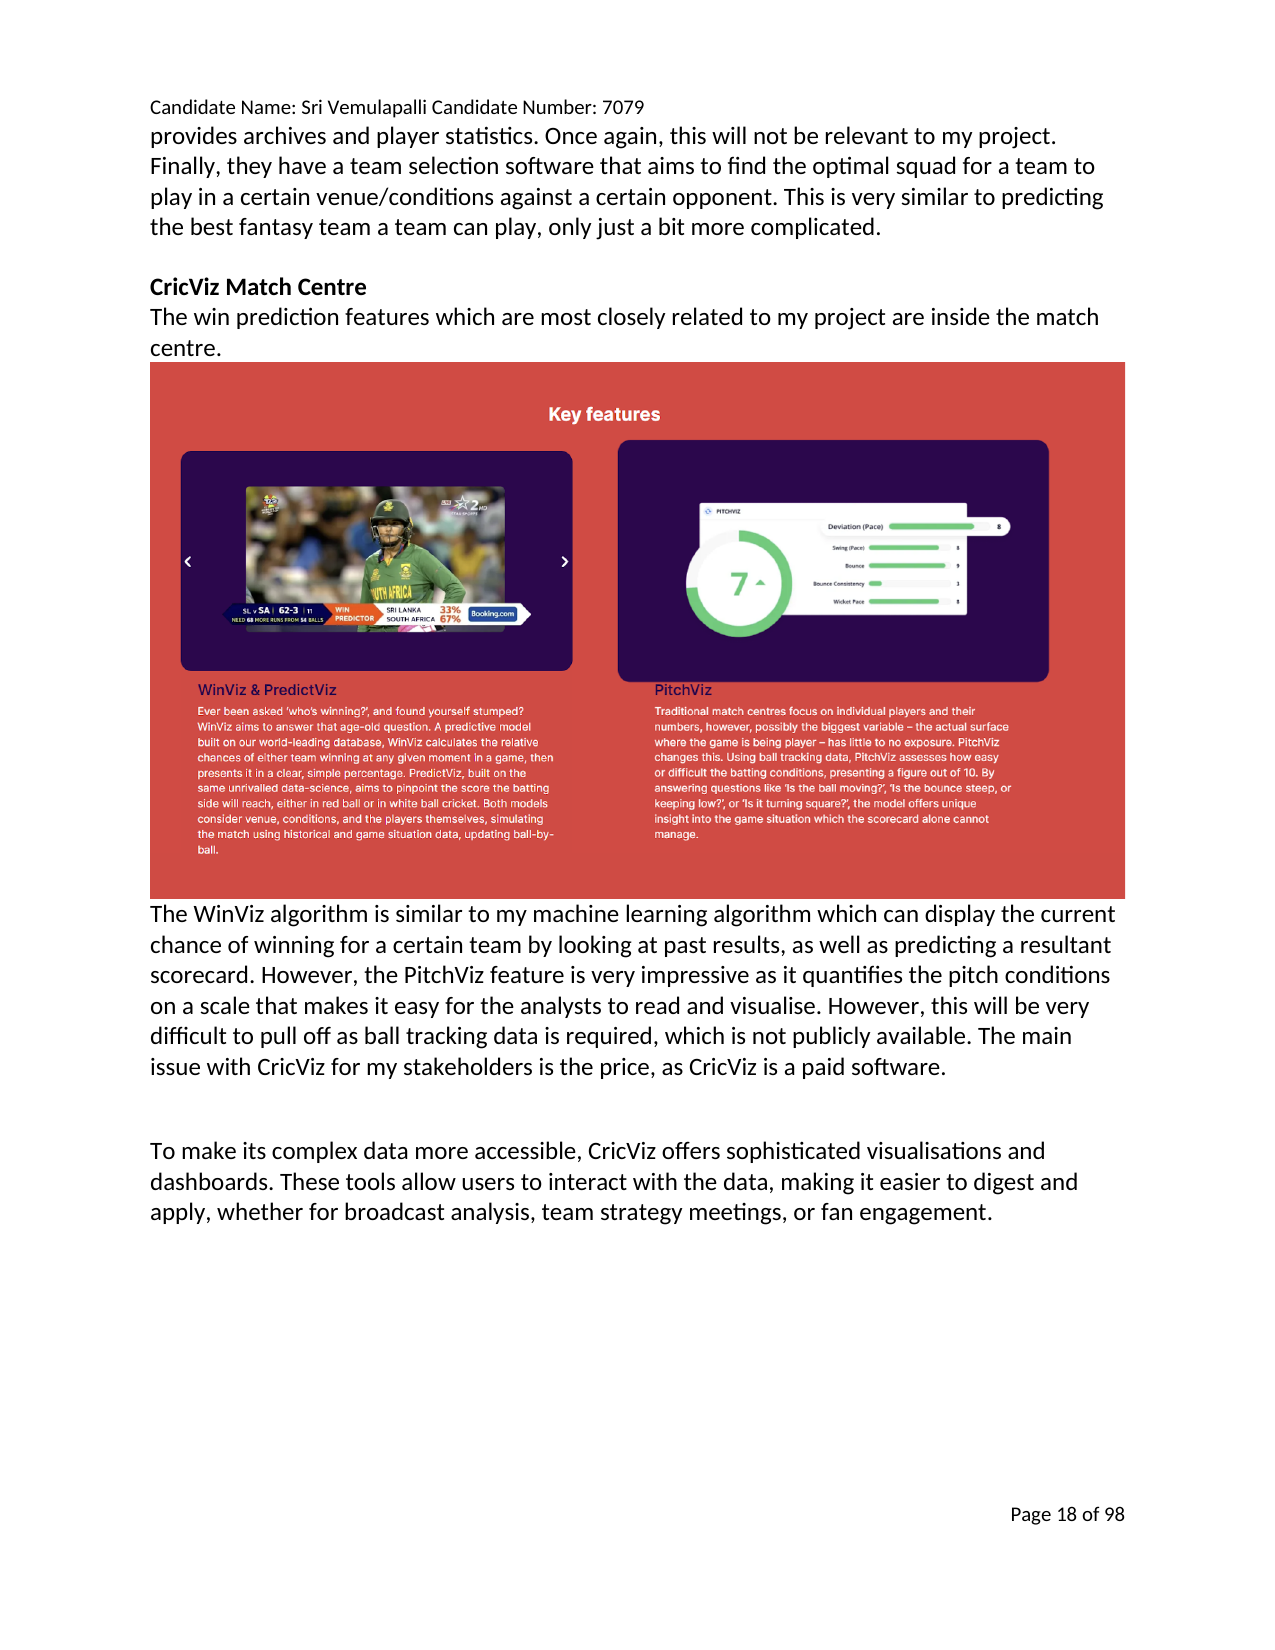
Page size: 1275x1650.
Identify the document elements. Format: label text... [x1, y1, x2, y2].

text CricViz Match Centre [150, 271, 1125, 301]
text The win prediction features which are most closely related to my project are inside the match centre. [150, 301, 1125, 362]
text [150, 120, 1125, 242]
text The WinViz algorithm is similar to my machine learning algorithm which can display the current chance of winning for a certain team by looking at past results, as well as predicting a resultant scorecard. However, the PitchViz feature is very impressive as it quantifies the pitch conditions on a scale that makes it easy for the analysts to read and visualise. However, this will be very difficult to pull off as ball tracking data is required, which is not publicly available. The main issue with CricViz for my stakeholders is the price, as CricViz is a paid software. [150, 899, 1125, 1081]
picture [150, 362, 1125, 899]
text To make its complex data more accessible, CricViz offers sophisticated visualisations and dashboards. These tools allow users to interact with the data, making it easier to digest and apply, whether for broadcast analysis, team strategy meetings, or fan engagement. [150, 1135, 1125, 1227]
